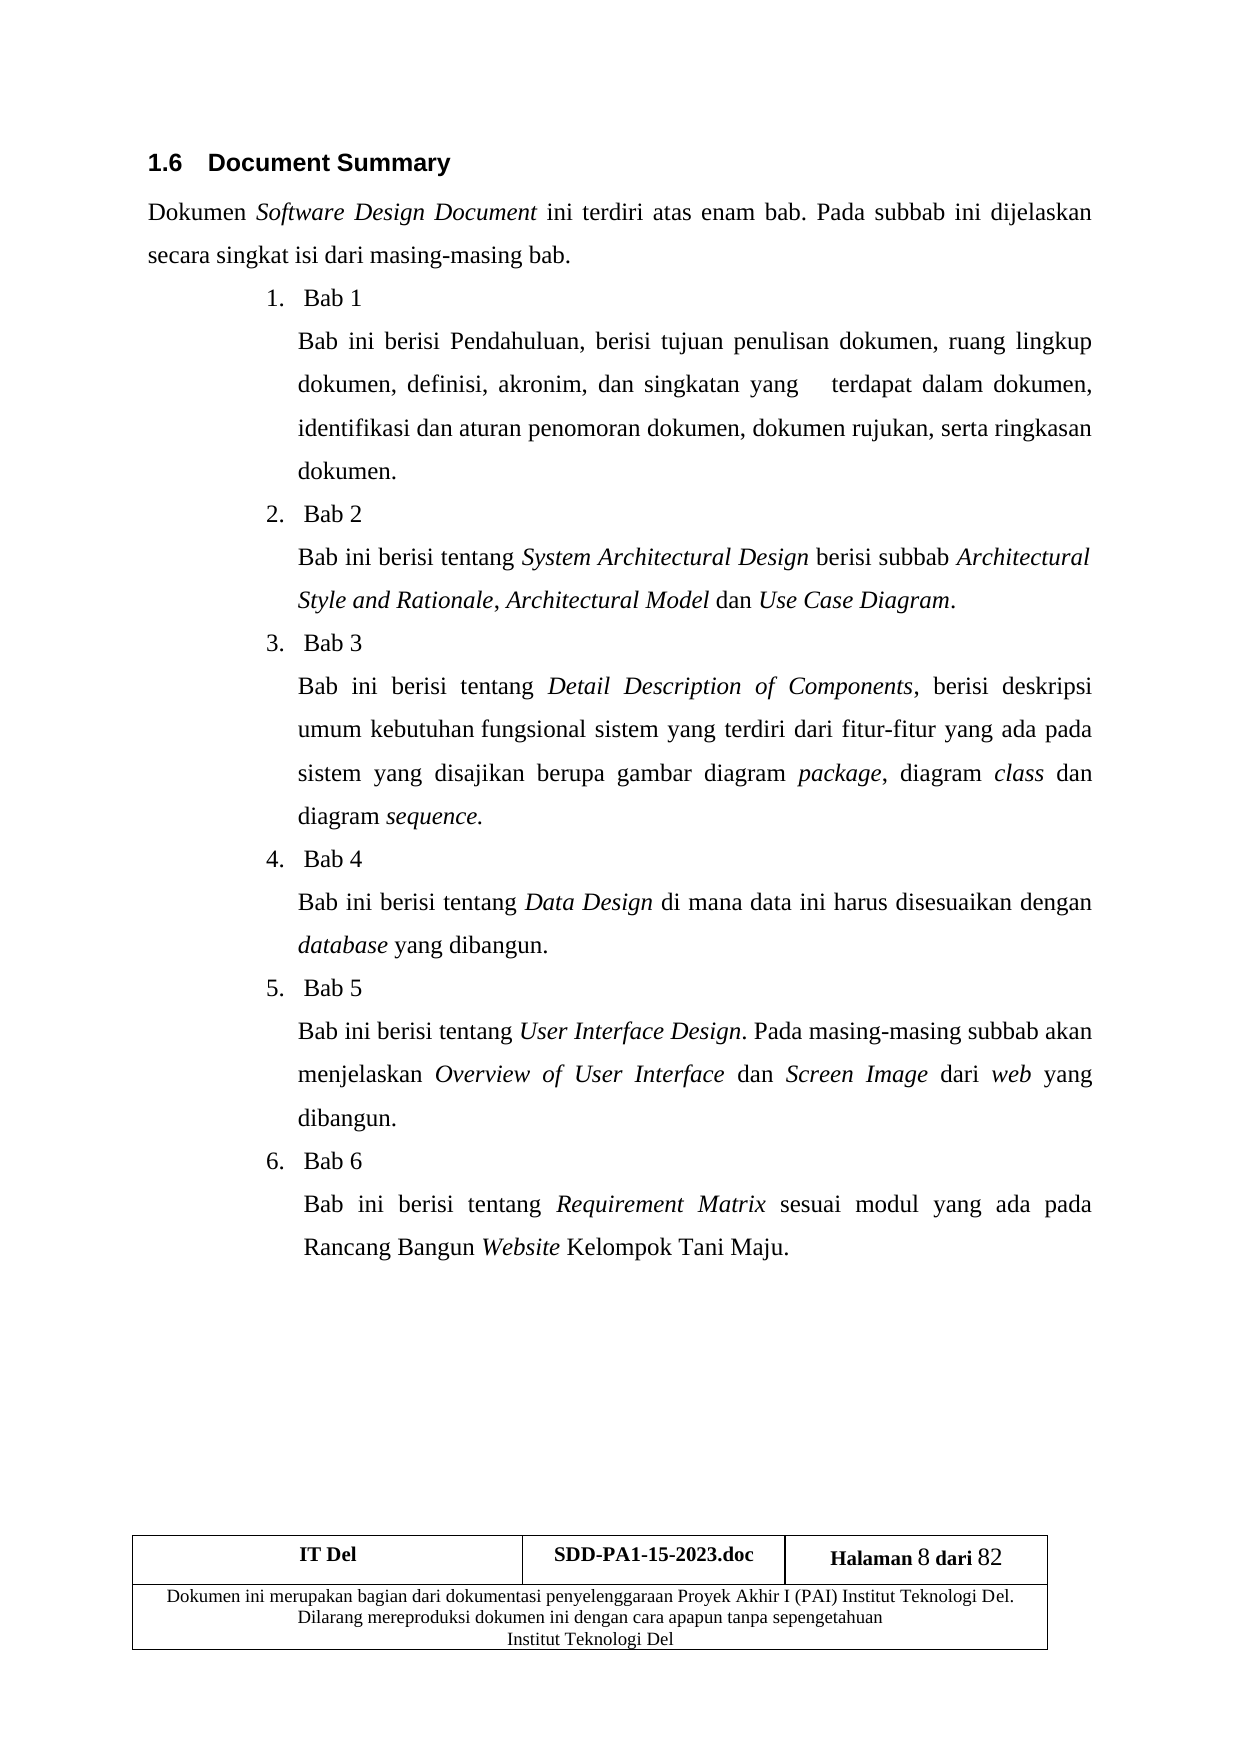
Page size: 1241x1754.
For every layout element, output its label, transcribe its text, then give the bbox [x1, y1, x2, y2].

list Bab 6 [266, 1146, 1092, 1174]
list Bab 2 [266, 499, 1092, 528]
text Bab ini berisi tentang System Architectural Design berisi subbab Architectural Style and Rationale, Architectural Model dan Use Case Diagram. [298, 542, 1092, 614]
text Dokumen Software Design Document ini terdiri atas enam bab. Pada subbab ini dijelaskan secara singkat isi dari masing-masing bab. [148, 197, 1092, 269]
list Bab 5 [266, 973, 1092, 1002]
subtitle Document Summary [148, 148, 1092, 176]
list Bab 1 [266, 283, 1092, 312]
text Bab ini berisi tentang Detail Description of Components, berisi deskripsi umum kebutuhan fungsional sistem yang terdiri dari fitur-fitur yang ada pada sistem yang disajikan berupa gambar diagram package, diagram class dan diagram sequence. [298, 671, 1092, 829]
text Bab ini berisi tentang Data Design di mana data ini harus disesuaikan dengan database yang dibangun. [298, 887, 1092, 959]
text Bab ini berisi tentang User Interface Design. Pada masing-masing subbab akan menjelaskan Overview of User Interface dan Screen Image dari web yang dibangun. [298, 1016, 1092, 1131]
text Bab ini berisi tentang Requirement Matrix sesuai modul yang ada pada Rancang Bangun Website Kelompok Tani Maju. [303, 1189, 1092, 1261]
text Bab ini berisi Pendahuluan, berisi tujuan penulisan dokumen, ruang lingkup dokumen, definisi, akronim, dan singkatan yang terdapat dalam dokumen, identifikasi dan aturan penomoran dokumen, dokumen rujukan, serta ringkasan dokumen. [298, 326, 1092, 484]
list Bab 3 [266, 628, 1092, 657]
list Bab 4 [266, 844, 1092, 873]
